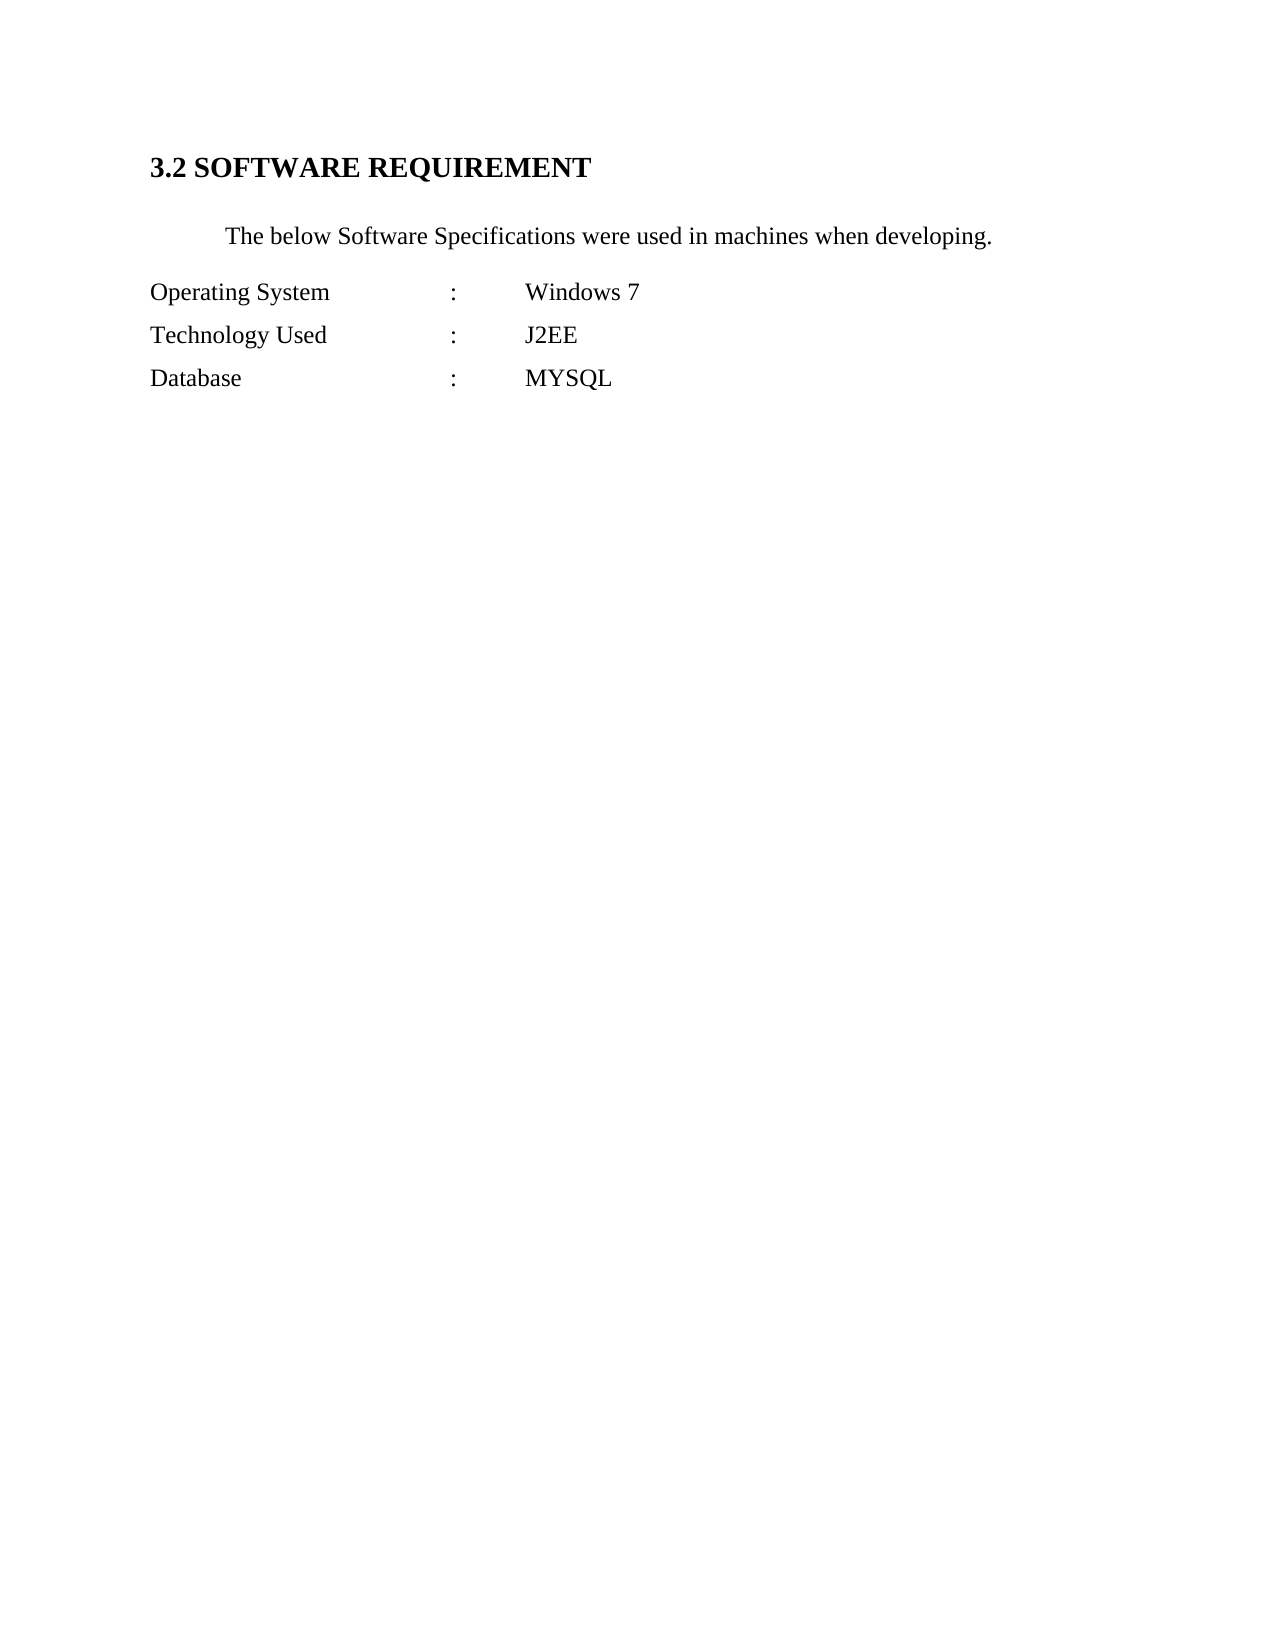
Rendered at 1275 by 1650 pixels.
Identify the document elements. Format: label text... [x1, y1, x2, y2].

text Database : MYSQL [150, 363, 1125, 392]
text Operating System : Windows 7 [150, 277, 1125, 306]
text The below Software Specifications were used in machines when developing. [150, 221, 1125, 250]
text 3.2 SOFTWARE REQUIREMENT [150, 150, 1125, 183]
text Technology Used : J2EE [150, 320, 1125, 349]
